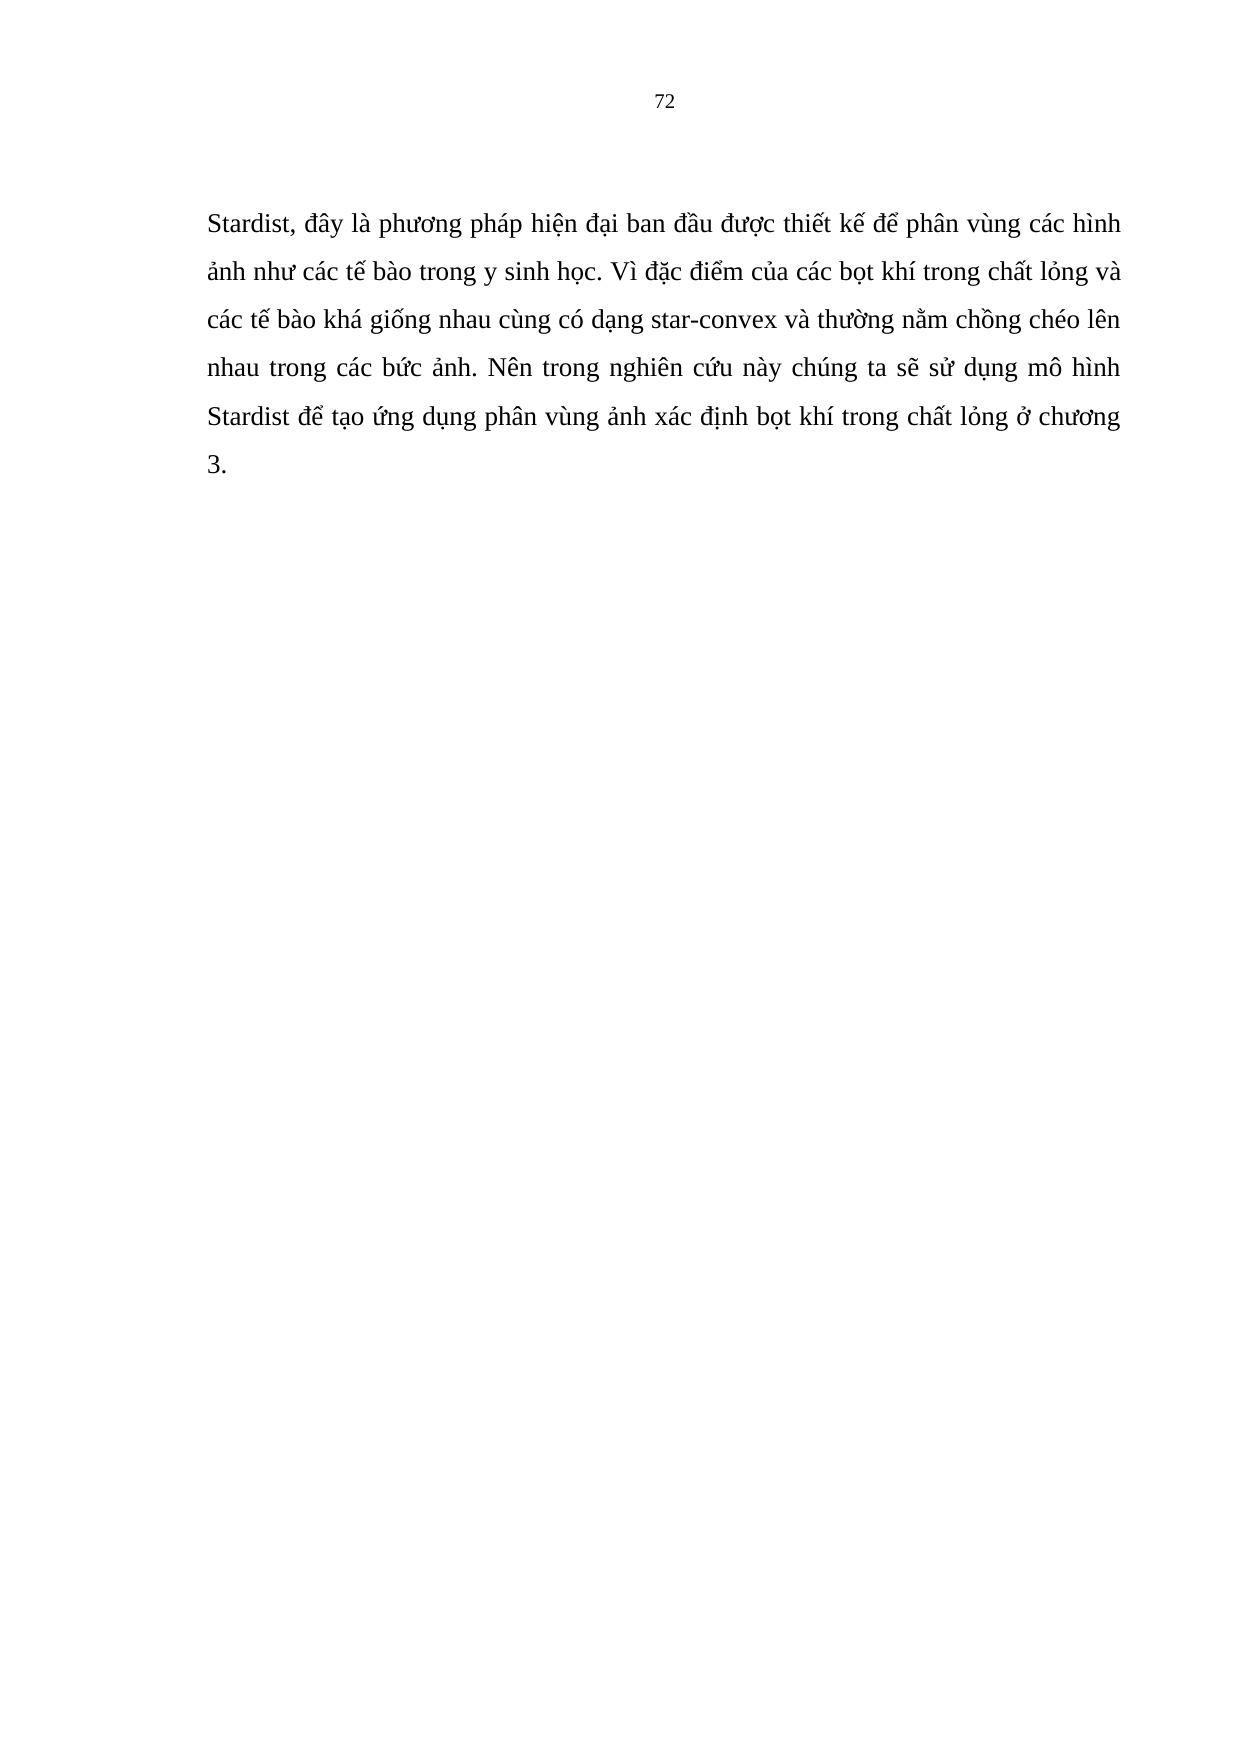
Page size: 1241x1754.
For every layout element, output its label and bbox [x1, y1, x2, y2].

text [207, 207, 1122, 479]
